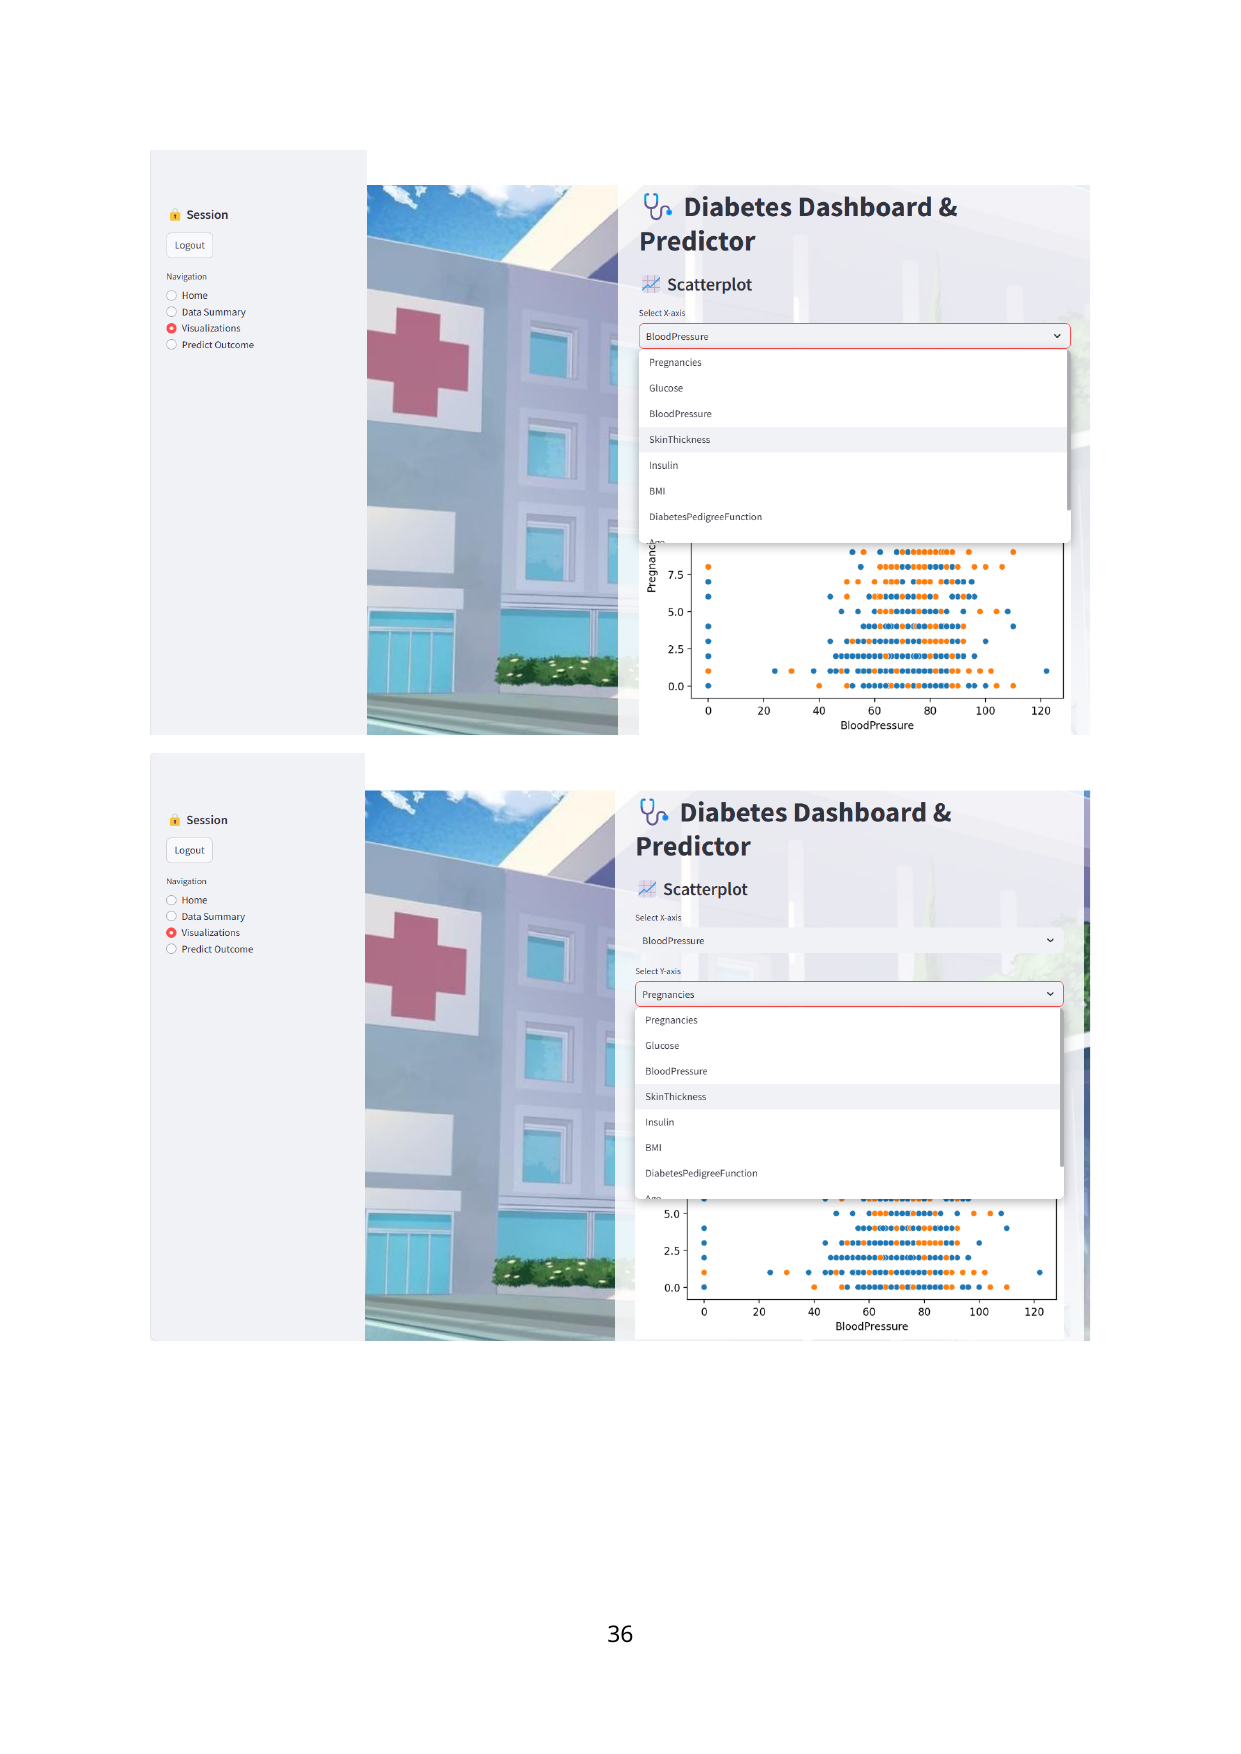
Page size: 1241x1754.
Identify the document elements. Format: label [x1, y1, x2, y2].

picture [150, 150, 1091, 735]
picture [150, 753, 1091, 1341]
